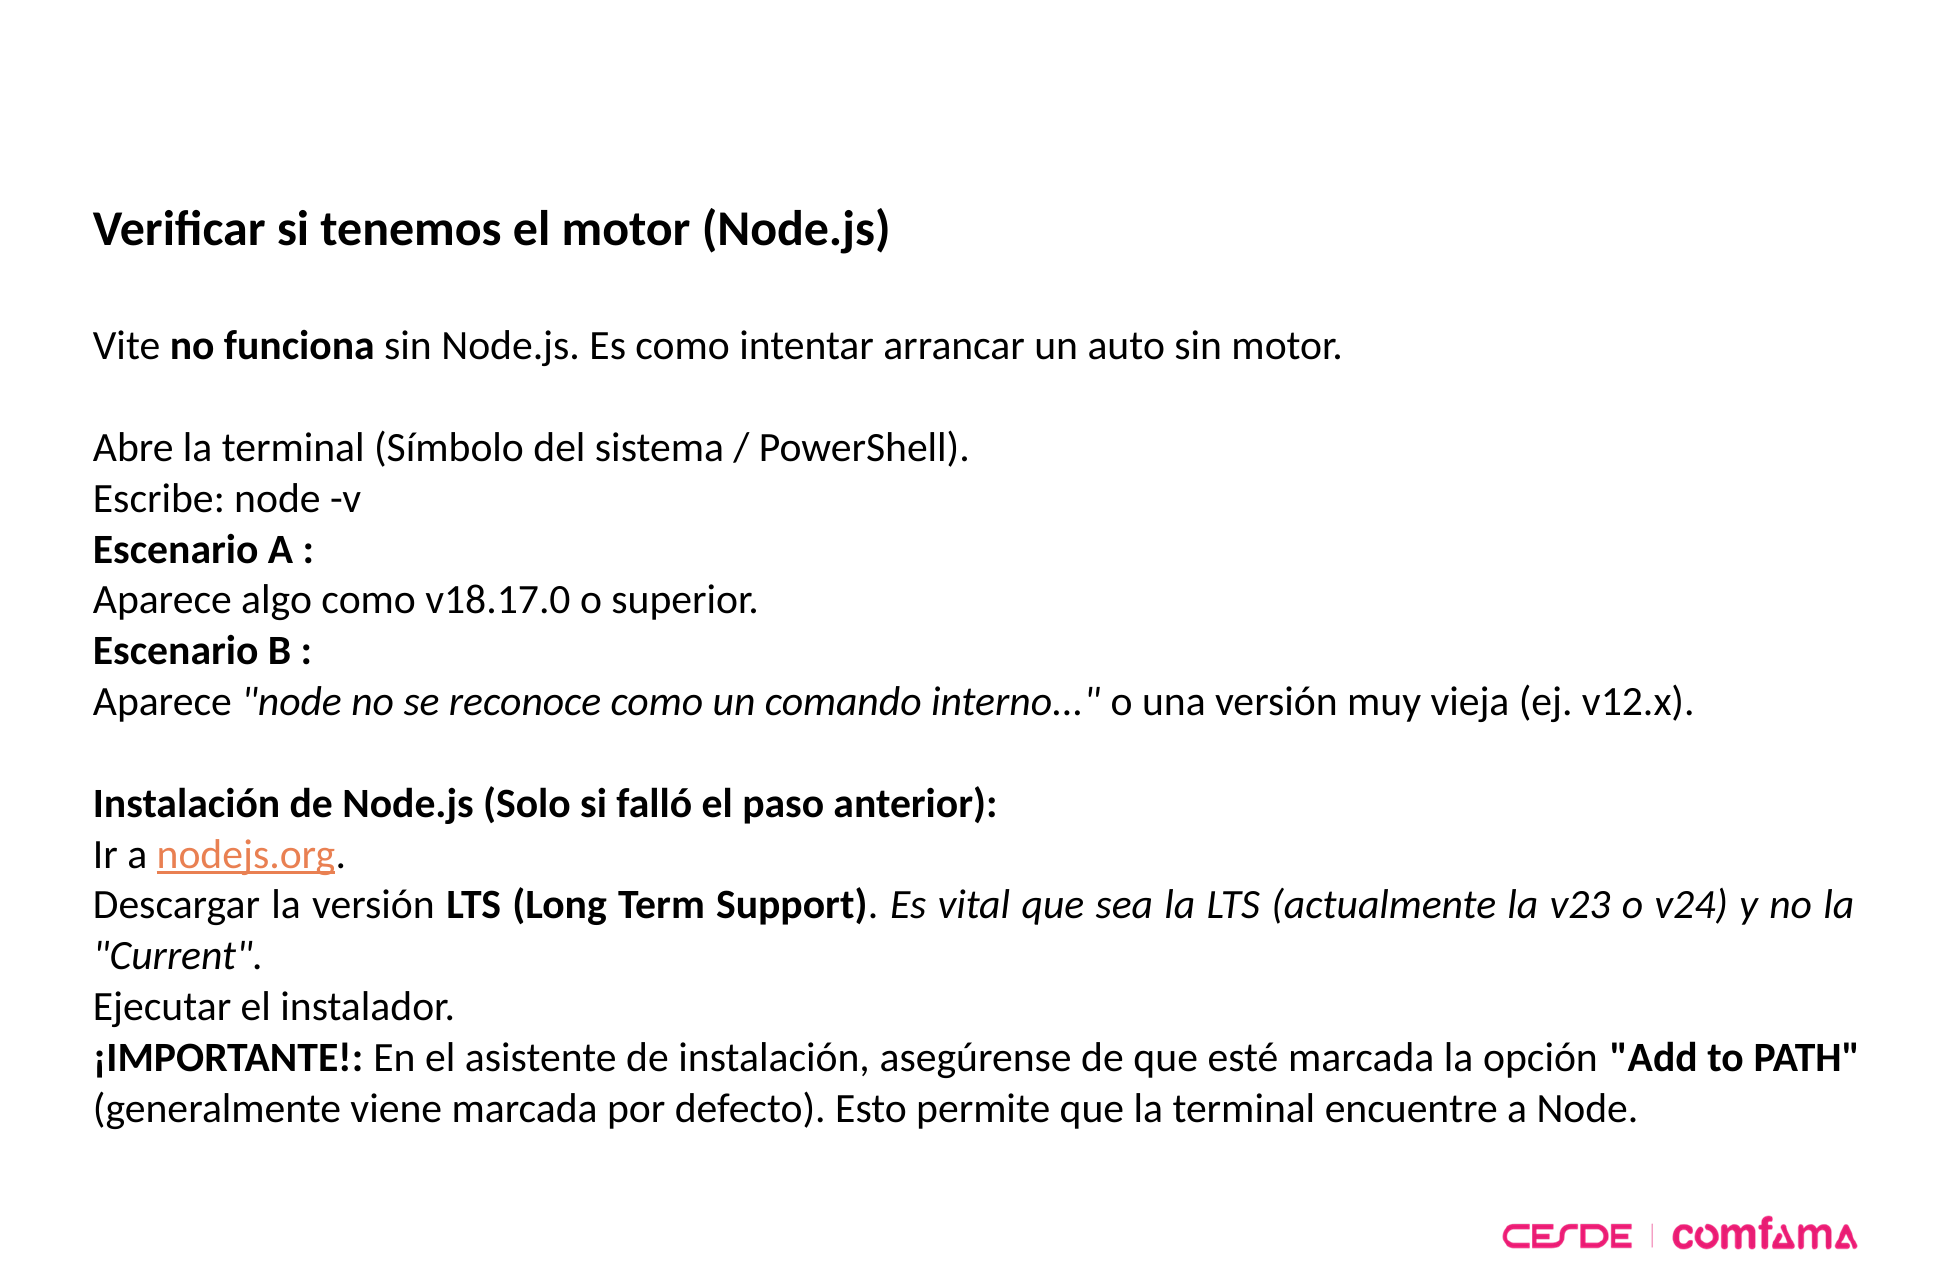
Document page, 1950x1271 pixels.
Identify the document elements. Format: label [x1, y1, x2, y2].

picture [1493, 1207, 1866, 1257]
